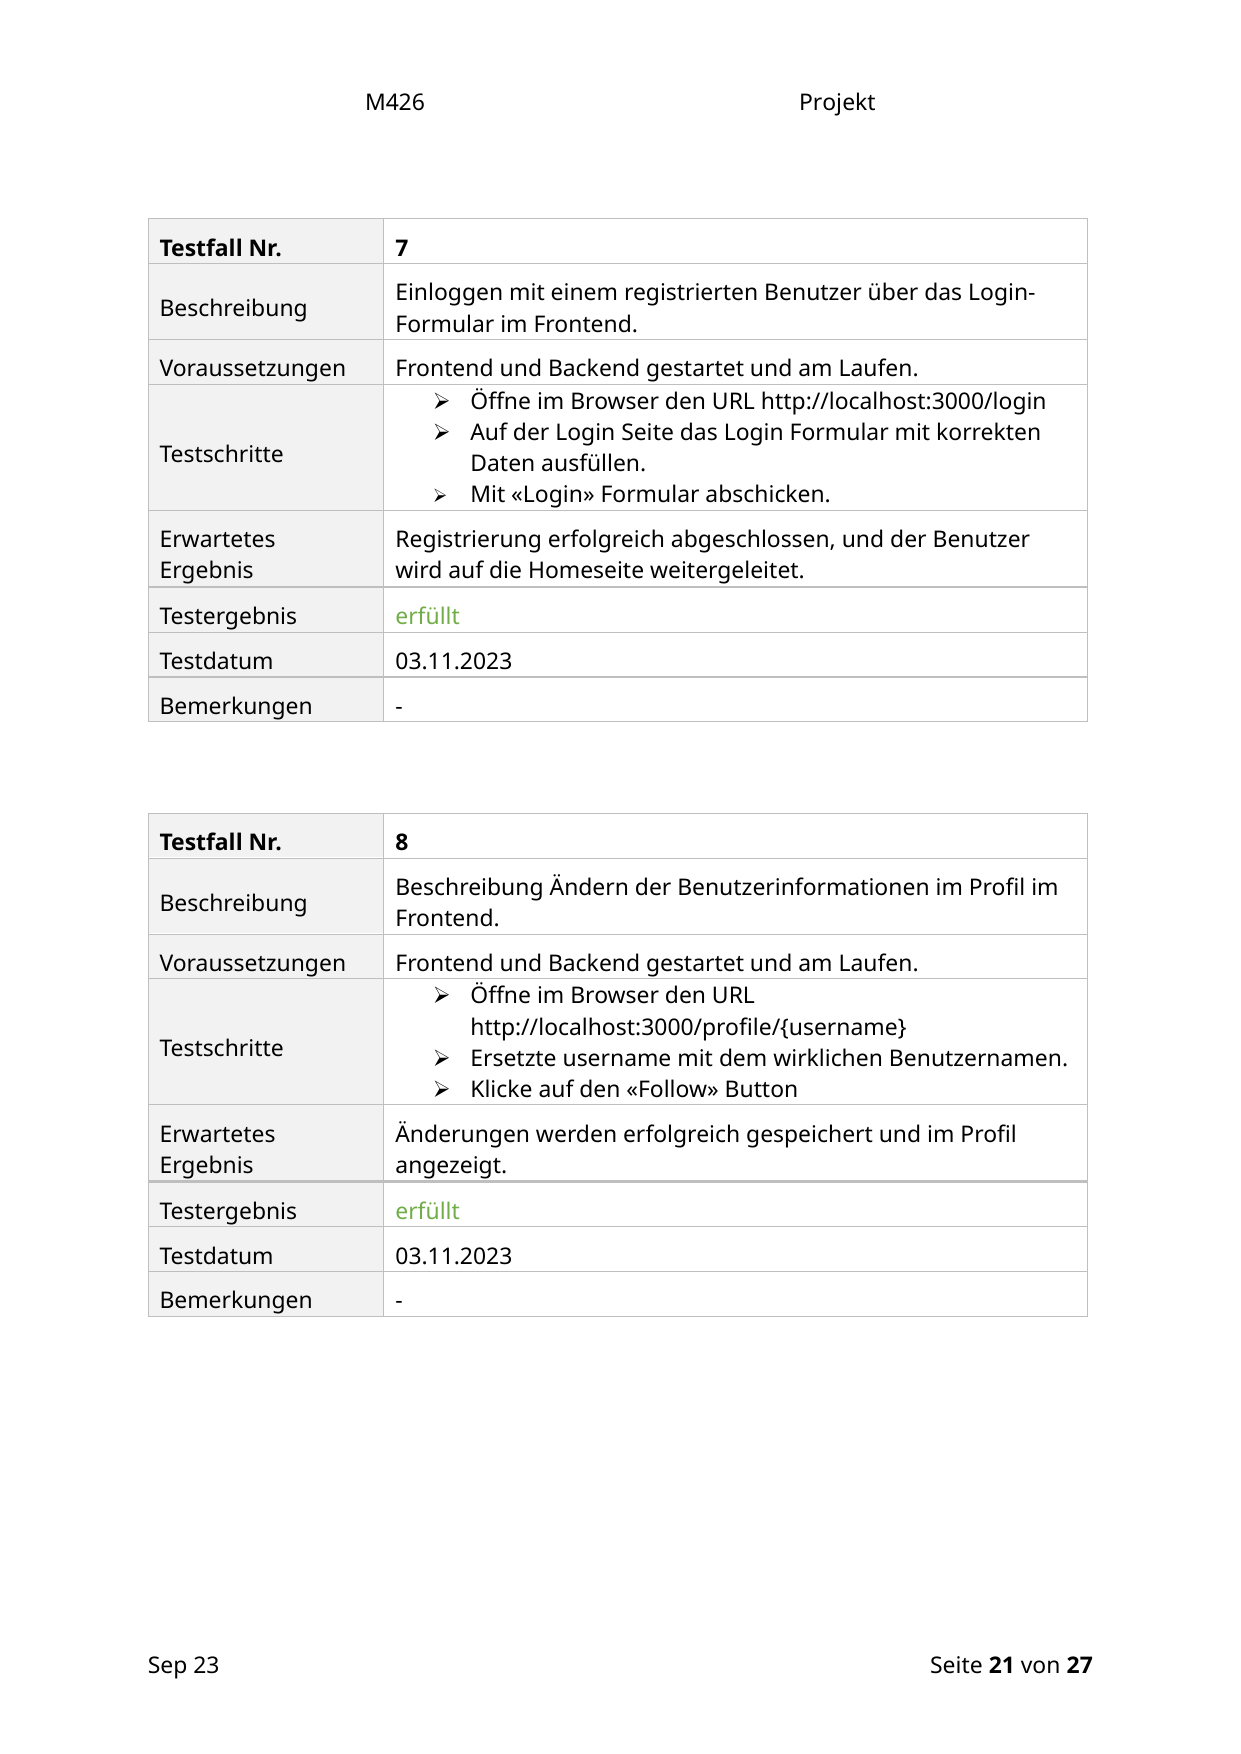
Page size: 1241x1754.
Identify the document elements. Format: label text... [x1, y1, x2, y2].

table_cell Bemerkungen [149, 678, 383, 721]
table_cell Öffne im Browser den URL http://localhost:3000/login Auf der Login Seite das Login Formular mit korrekten Daten ausfüllen. Mit «Login» Formular abschicken. [384, 385, 1087, 510]
table_cell Einloggen mit einem registrierten Benutzer über das Login-Formular im Frontend. [384, 264, 1087, 339]
table_cell Registrierung erfolgreich abgeschlossen, und der Benutzer wird auf die Homeseite weitergeleitet. [384, 511, 1087, 586]
table_cell Testdatum [149, 633, 383, 676]
table_cell Beschreibung Ändern der Benutzerinformationen im Profil im Frontend. [384, 859, 1087, 933]
table_cell Änderungen werden erfolgreich gespeichert und im Profil angezeigt. [384, 1105, 1087, 1180]
table_header Testfall Nr. [149, 814, 383, 857]
table_cell Testergebnis [149, 588, 383, 632]
table_cell Testschritte [149, 385, 383, 510]
table_cell erfüllt [384, 588, 1087, 632]
table_cell Testschritte [149, 979, 383, 1104]
table_cell Testergebnis [149, 1183, 383, 1226]
table_cell Beschreibung [149, 859, 383, 933]
table_cell erfüllt [384, 1183, 1087, 1226]
table_cell Erwartetes Ergebnis [149, 1105, 383, 1180]
table_header 8 [384, 814, 1087, 857]
table_cell Bemerkungen [149, 1272, 383, 1316]
table_cell Beschreibung [149, 264, 383, 339]
table_cell - [384, 678, 1087, 721]
table_cell Voraussetzungen [149, 340, 383, 384]
table_cell 03.11.2023 [384, 1227, 1087, 1271]
table_cell Erwartetes Ergebnis [149, 511, 383, 586]
table_cell 03.11.2023 [384, 633, 1087, 676]
table_cell - [384, 1272, 1087, 1316]
table_cell Frontend und Backend gestartet und am Laufen. [384, 340, 1087, 384]
table_header 7 [384, 219, 1087, 263]
table_cell Testdatum [149, 1227, 383, 1271]
table_cell Voraussetzungen [149, 935, 383, 978]
table_cell Frontend und Backend gestartet und am Laufen. [384, 935, 1087, 978]
table_cell Öffne im Browser den URL http://localhost:3000/profile/{username} Ersetzte username mit dem wirklichen Benutzernamen. Klicke auf den «Follow» Button [384, 979, 1087, 1104]
table_header Testfall Nr. [149, 219, 383, 263]
